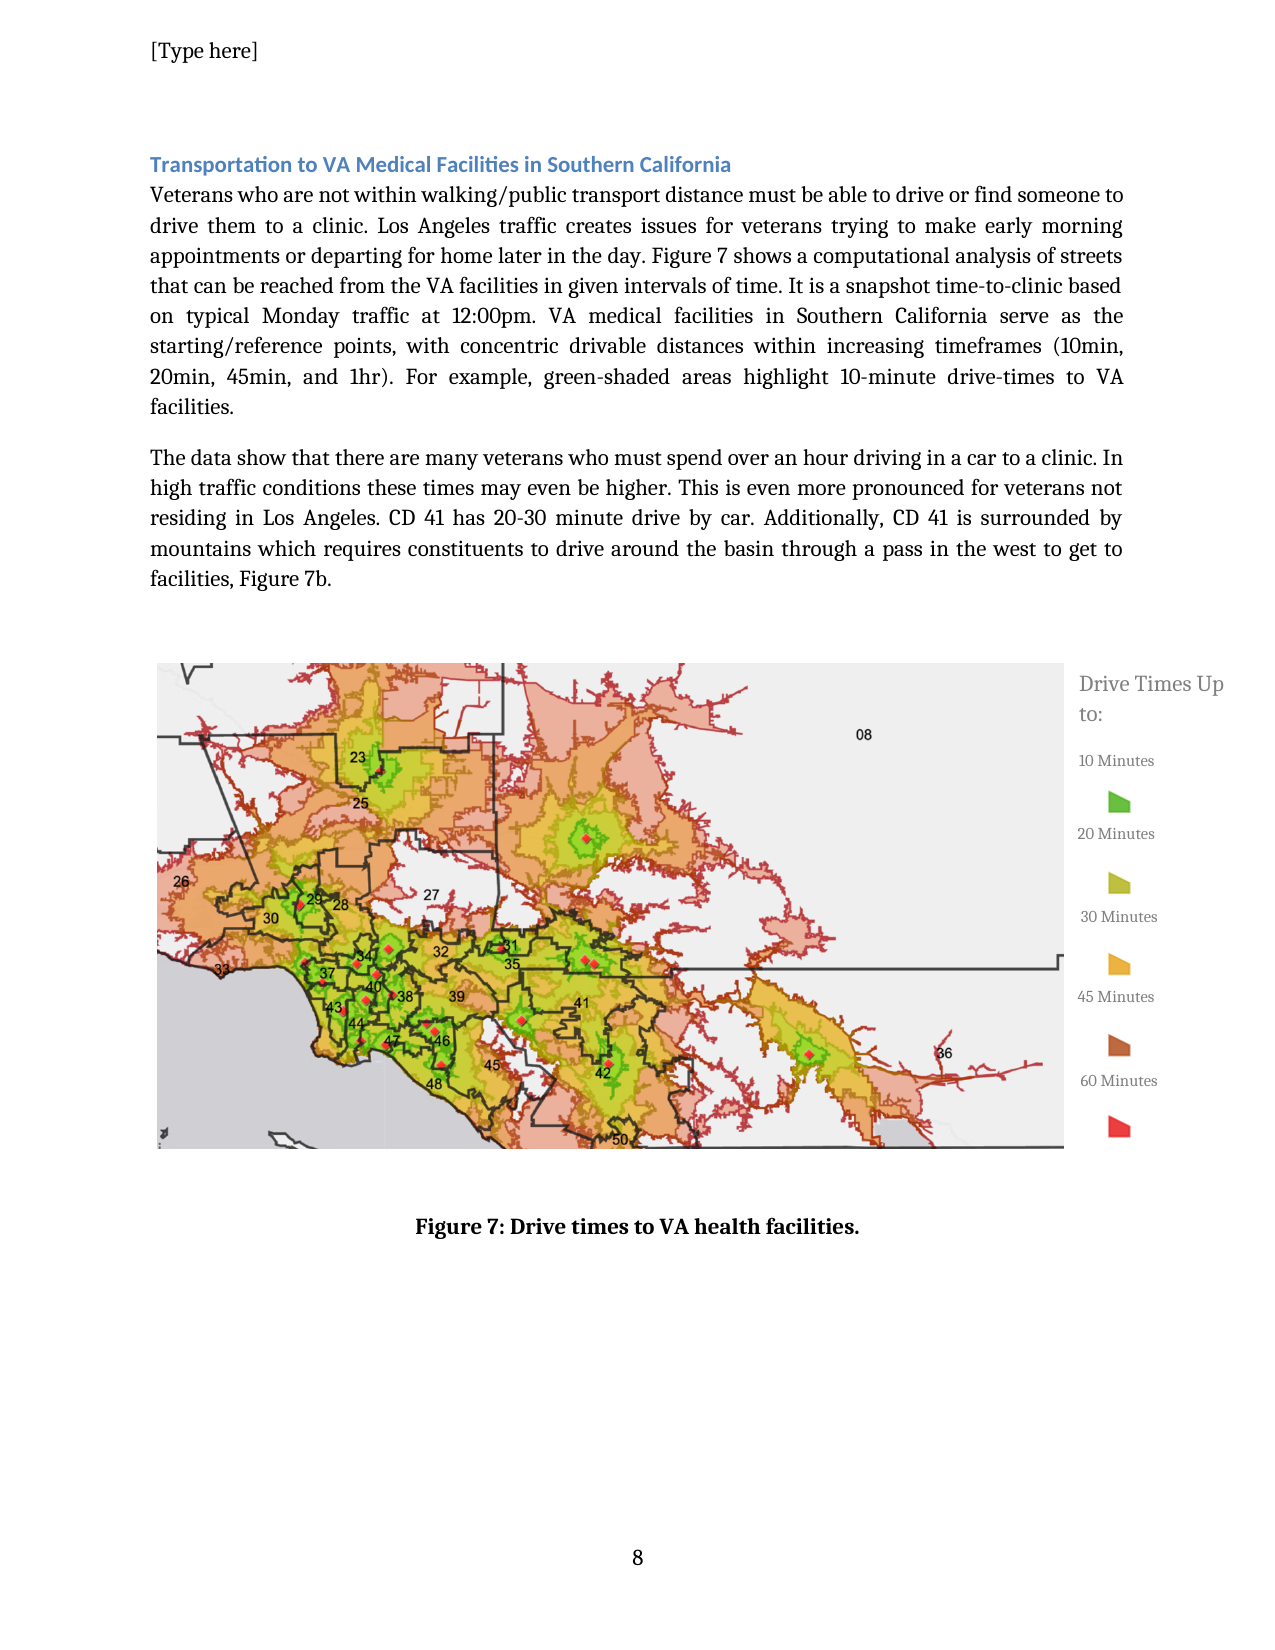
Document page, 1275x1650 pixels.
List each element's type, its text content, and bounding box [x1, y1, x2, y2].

subtitle Transportation to VA Medical Facilities in Southern California [150, 150, 1125, 178]
text The data show that there are many veterans who must spend over an hour driving in a car to a clinic. In high traffic conditions these times may even be higher. This is even more pronounced for veterans not residing in Los Angeles. CD 41 has 20-30 minute drive by car. Additionally, CD 41 is surrounded by mountains which requires constituents to drive around the basin through a pass in the west to get to facilities, Figure 7b. [150, 445, 1125, 592]
text Figure 7: Drive times to VA health facilities. [150, 1214, 1125, 1240]
picture [1097, 1105, 1153, 1164]
picture [1097, 1020, 1153, 1064]
picture [1097, 780, 1153, 817]
picture [1097, 940, 1153, 979]
text Veterans who are not within walking/public transport distance must be able to drive or find someone to drive them to a clinic. Los Angeles traffic creates issues for veterans trying to make early morning appointments or departing for home later in the day. Figure 7 shows a computational analysis of streets that can be reached from the VA facilities in given intervals of time. It is a snapshot time-to-clinic based on typical Monday traffic at 12:00pm. VA medical facilities in Southern California serve as the starting/reference points, with concentric drivable distances within increasing timeframes (10min, 20min, 45min, and 1hr). For example, green-shaded areas highlight 10-minute drive-times to VA facilities. [150, 182, 1125, 420]
picture [1097, 858, 1153, 899]
picture [157, 663, 1064, 1149]
